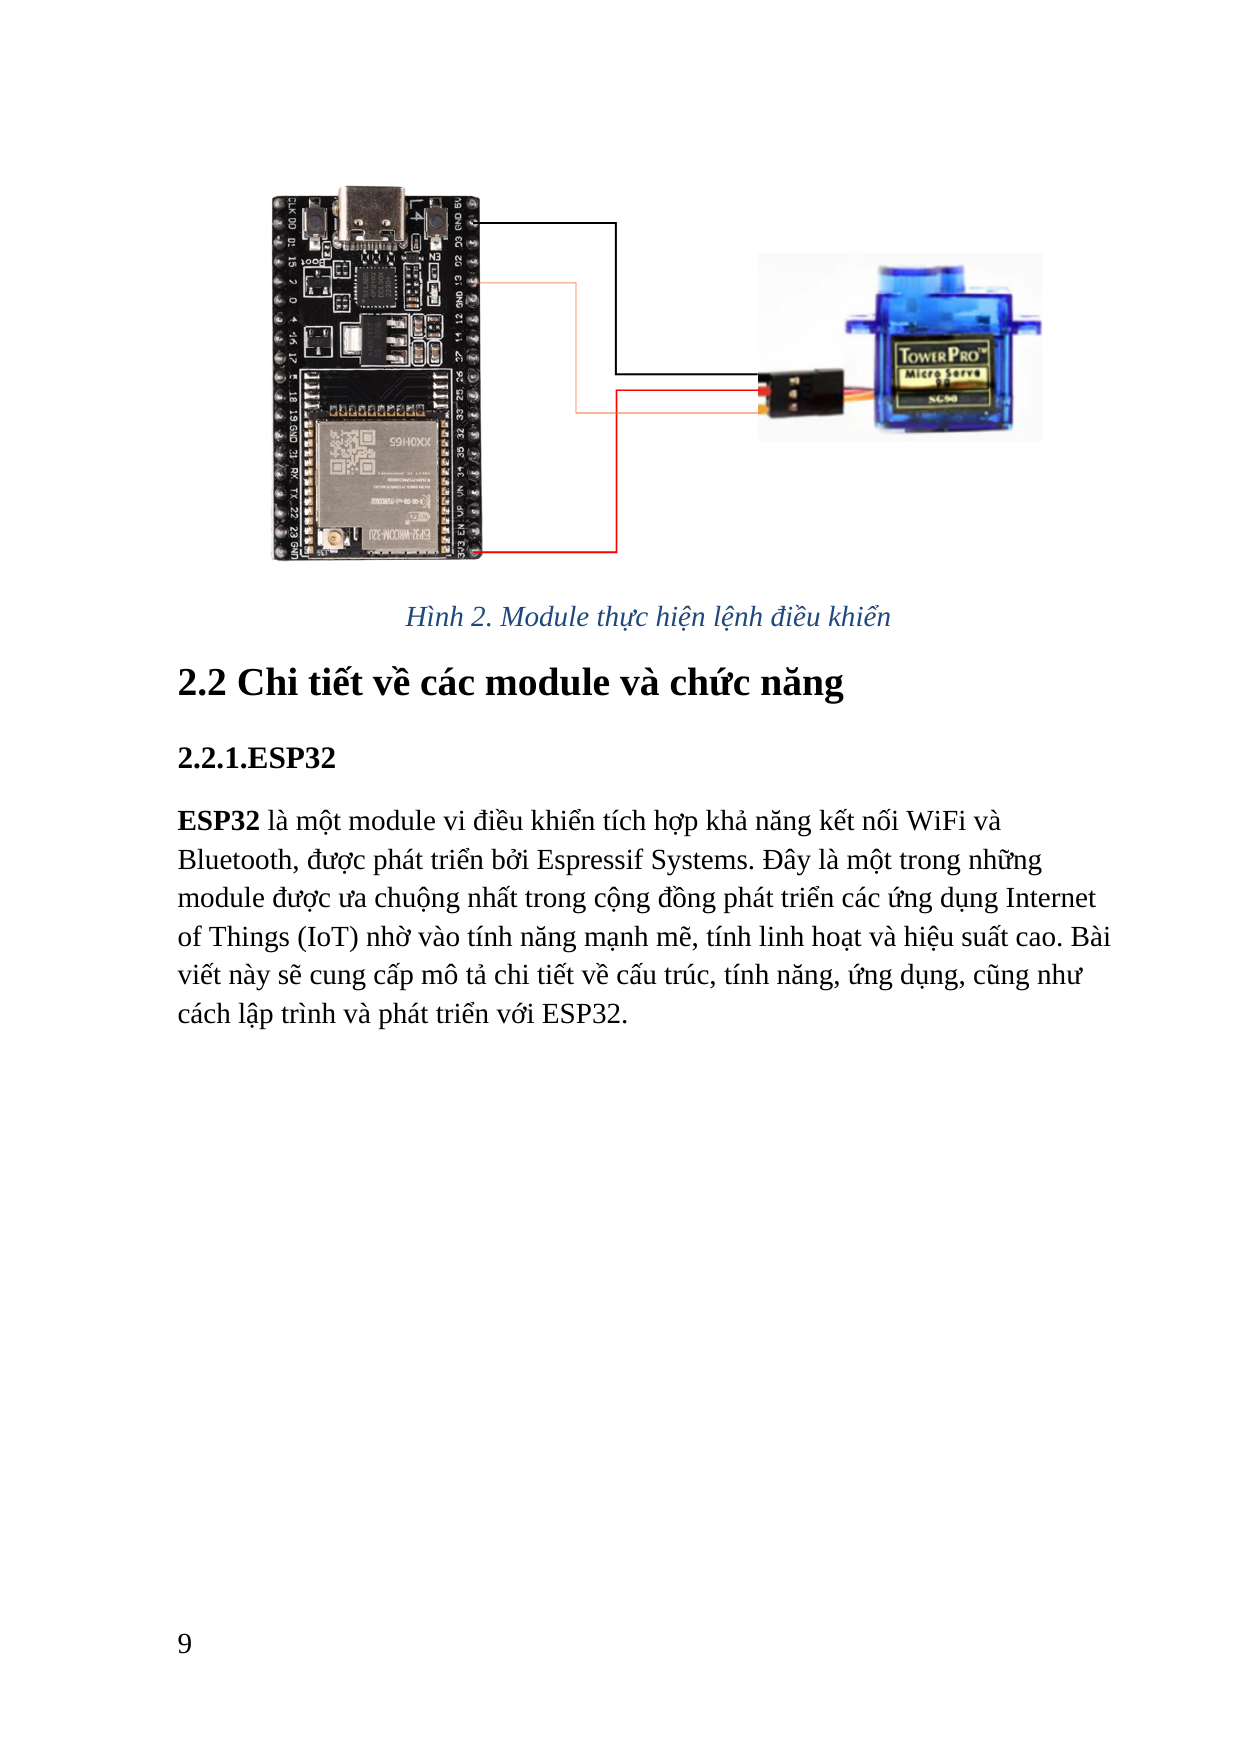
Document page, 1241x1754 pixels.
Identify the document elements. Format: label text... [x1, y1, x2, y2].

text ESP32 là một module vi điều khiển tích hợp khả năng kết nối WiFi và Bluetooth, được phát triển bởi Espressif Systems. Đây là một trong những module được ưa chuộng nhất trong cộng đồng phát triển các ứng dụng Internet of Things (IoT) nhờ vào tính năng mạnh mẽ, tính linh hoạt và hiệu suất cao. Bài viết này sẽ cung cấp mô tả chi tiết về cấu trúc, tính năng, ứng dụng, cũng như cách lập trình và phát triển với ESP32. [177, 803, 1122, 1029]
subtitle 2.2.1.ESP32 [177, 739, 1122, 776]
text Hình 2. Module thực hiện lệnh điều khiển [177, 599, 1122, 633]
subtitle 2.2 Chi tiết về các module và chức năng [177, 658, 1122, 704]
picture [257, 177, 1043, 581]
